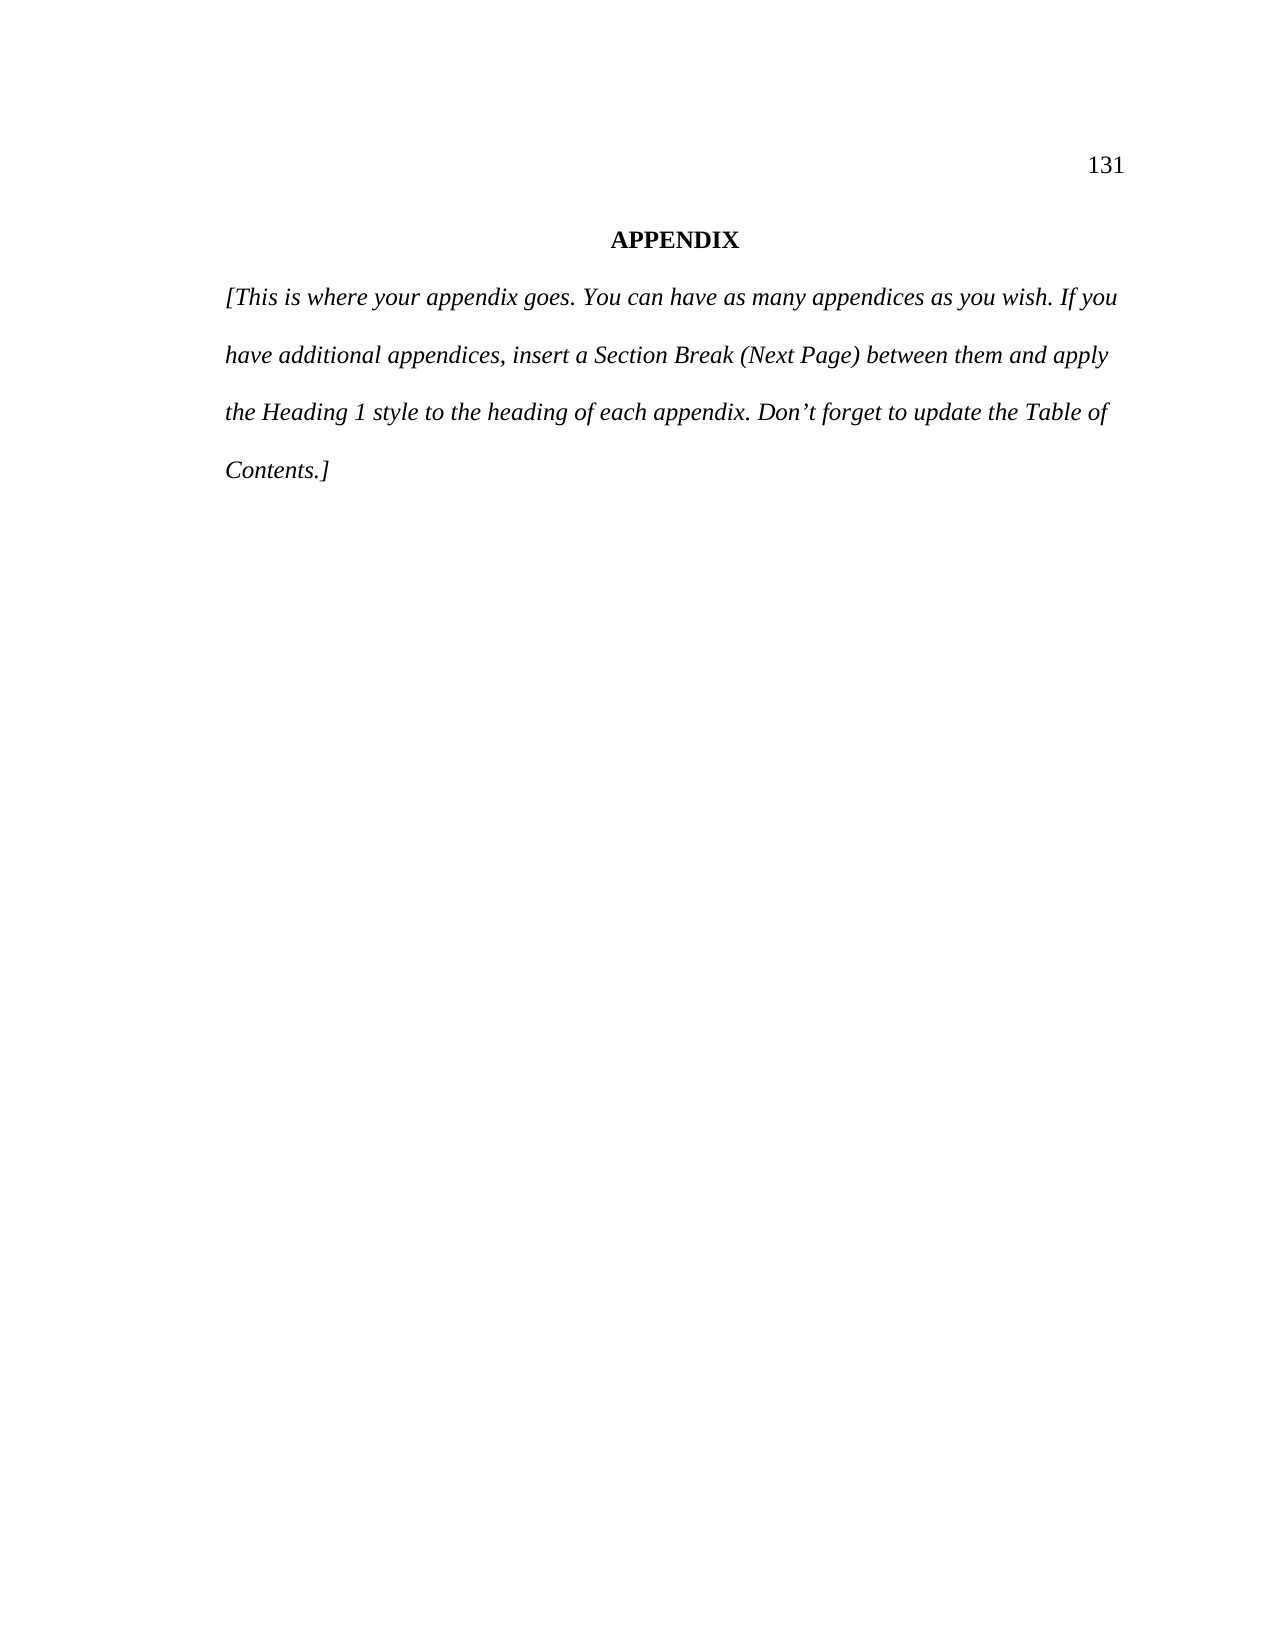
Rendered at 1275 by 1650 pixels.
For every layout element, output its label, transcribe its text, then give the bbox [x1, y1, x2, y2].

subtitle APPENDIX [225, 225, 1125, 254]
text [This is where your appendix goes. You can have as many appendices as you wish. If you have additional appendices, insert a Section Break (Next Page) between them and apply the Heading 1 style to the heading of each appendix. Don’t forget to update the Table of Contents.] [225, 282, 1125, 484]
